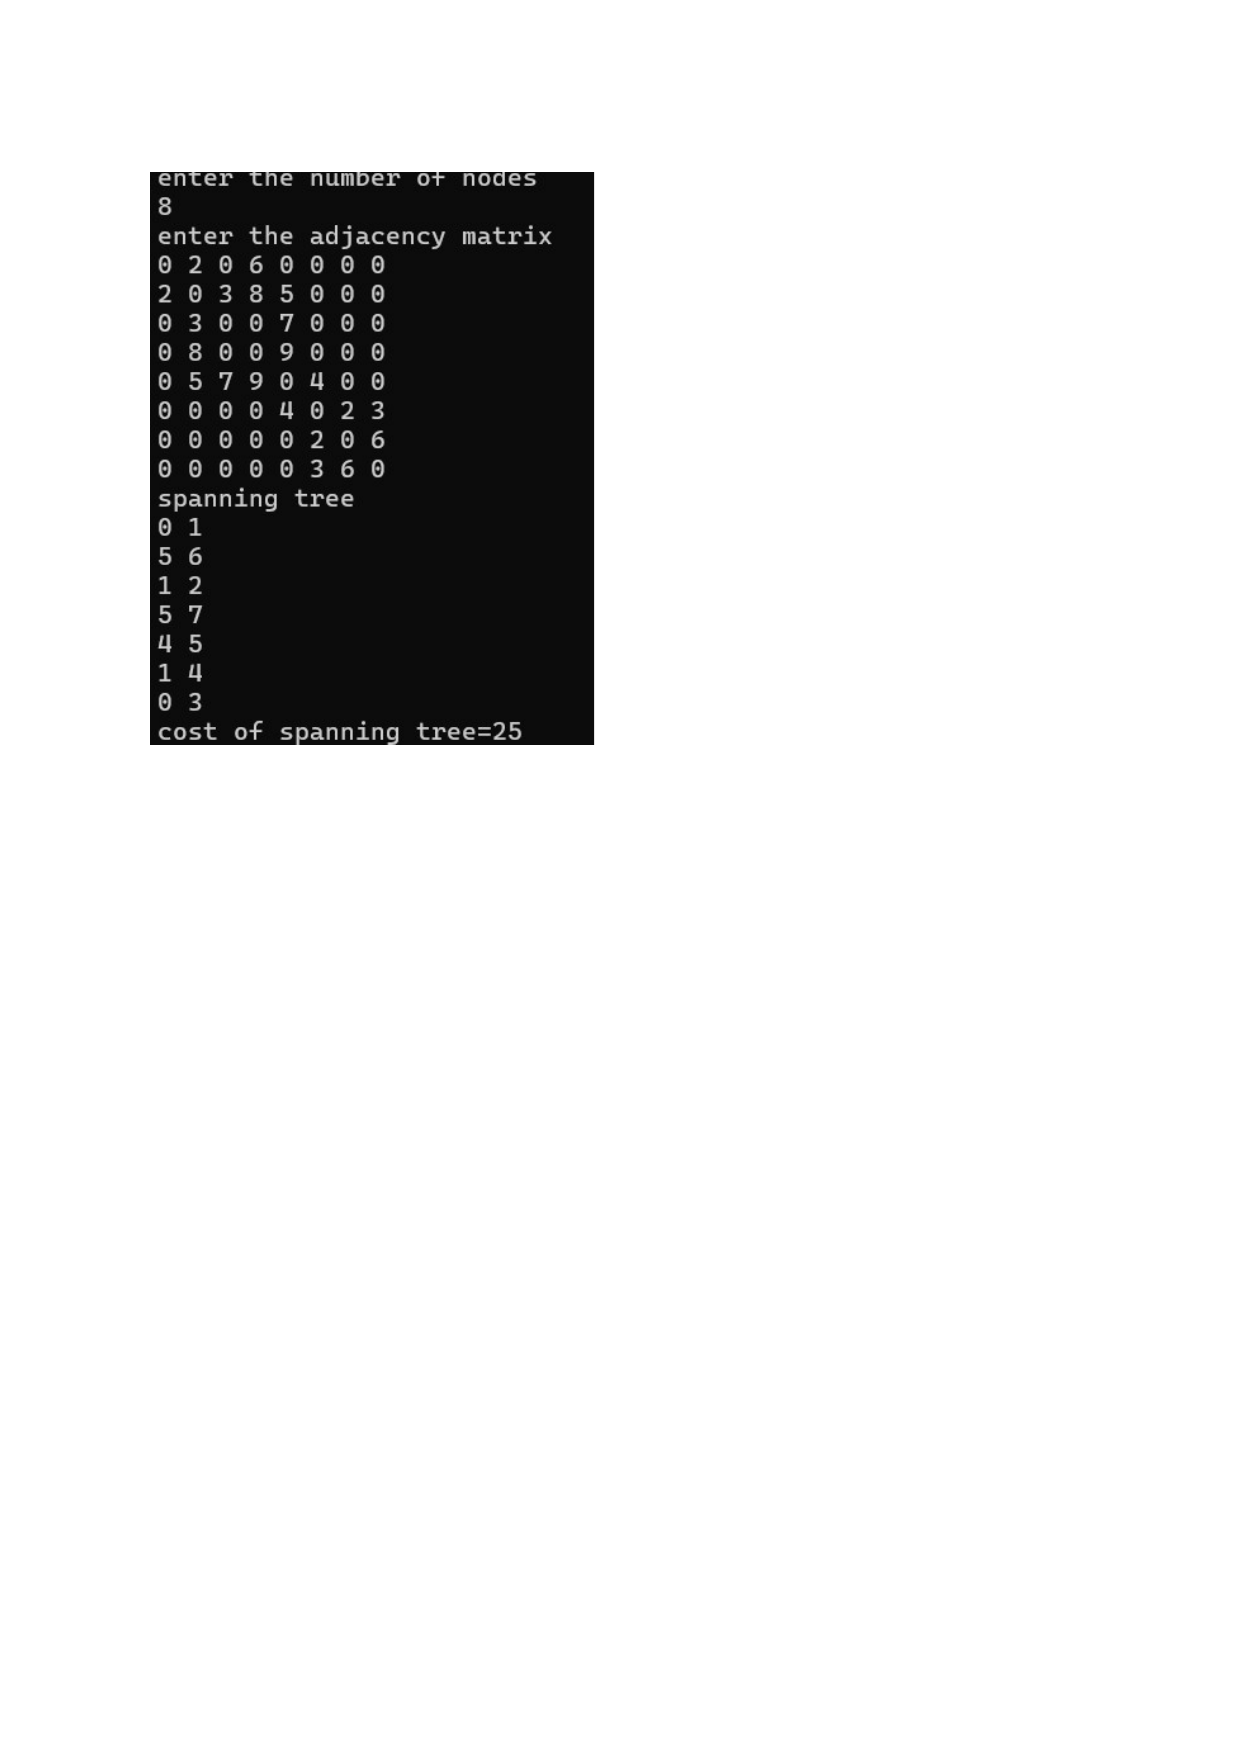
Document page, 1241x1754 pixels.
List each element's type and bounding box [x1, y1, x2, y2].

picture [150, 172, 595, 745]
